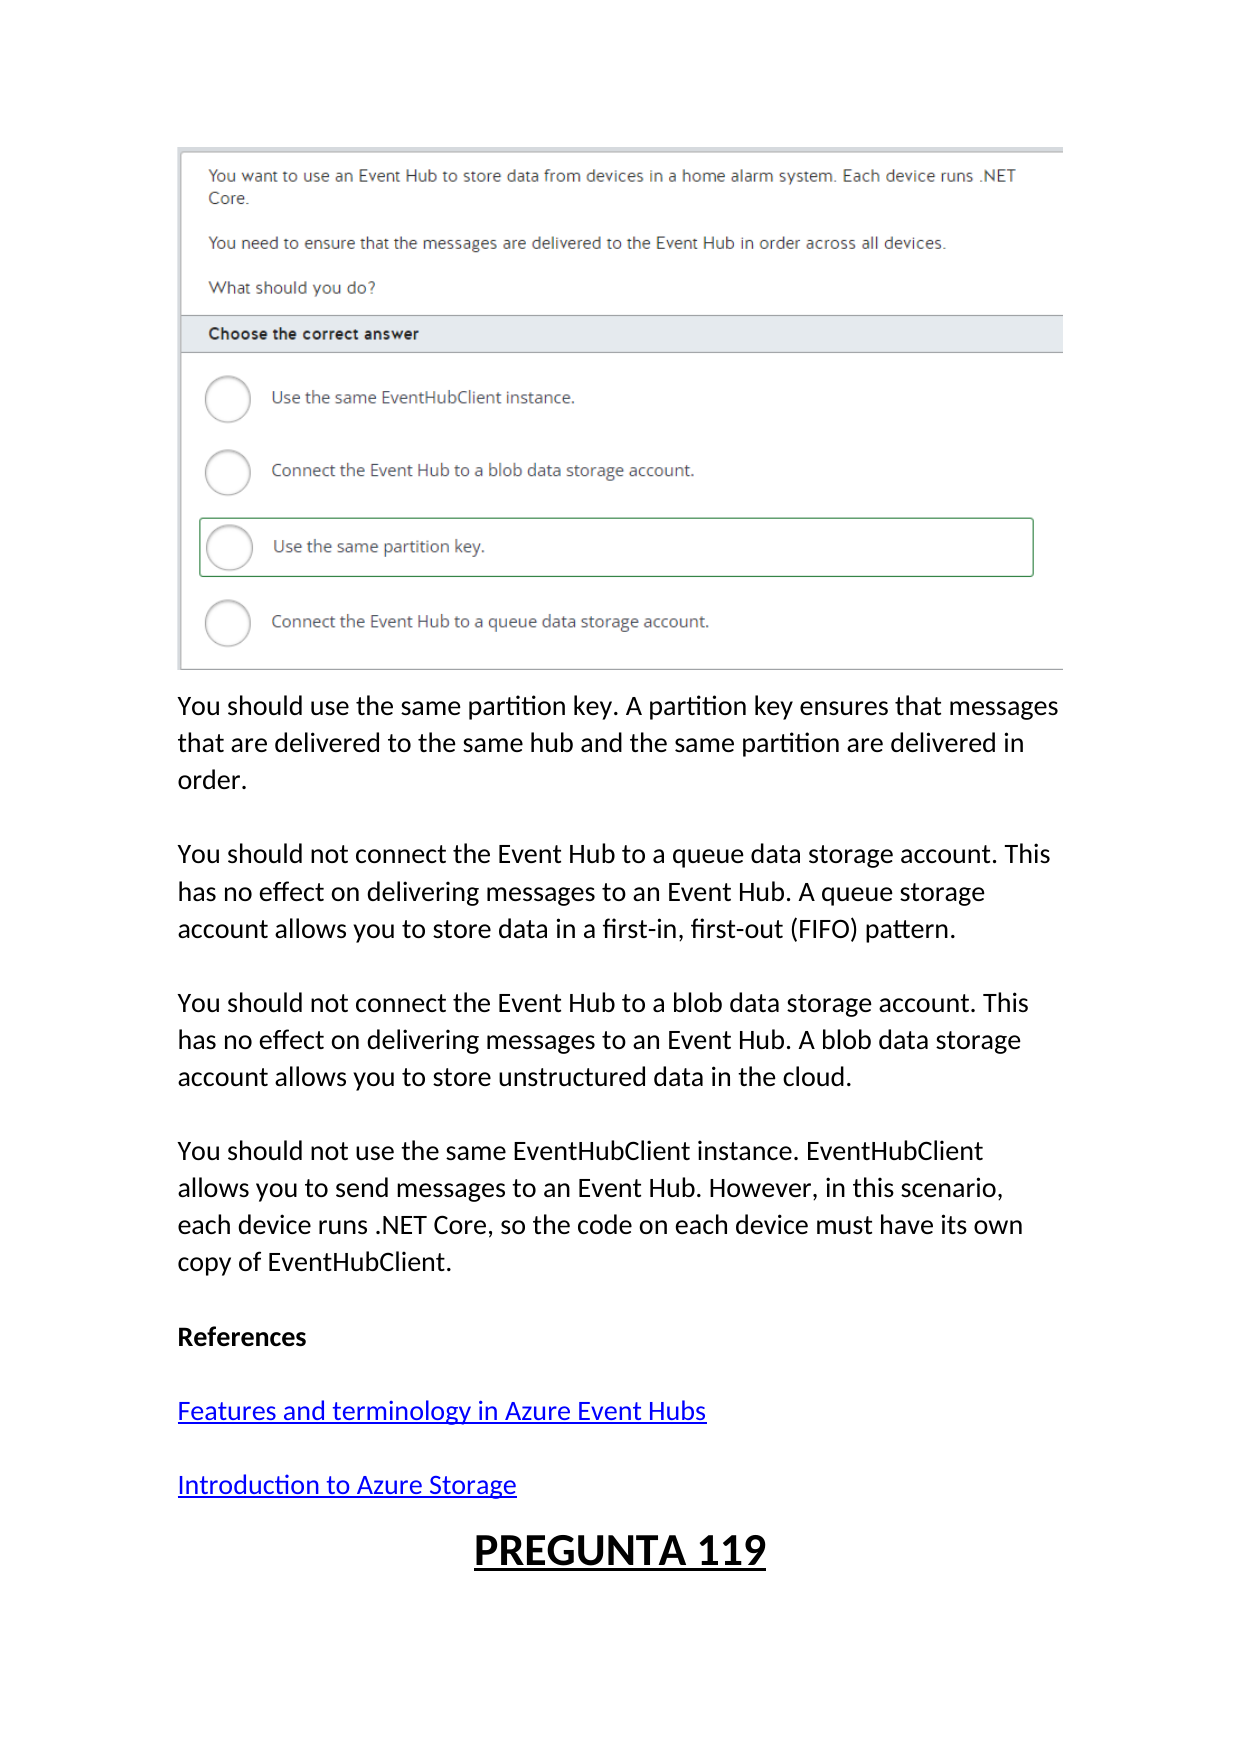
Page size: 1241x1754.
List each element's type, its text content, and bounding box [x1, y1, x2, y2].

picture [177, 147, 1063, 670]
text You should use the same partition key. A partition key ensures that messages that are delivered to the same hub and the same partition are delivered in order. You should not connect the Event Hub to a queue data storage account. This has no effect on delivering messages to an Event Hub. A queue storage account allows you to store data in a first-in, first-out (FIFO) pattern. You should not connect the Event Hub to a blob data storage account. This has no effect on delivering messages to an Event Hub. A blob data storage account allows you to store unstructured data in the cloud. You should not use the same EventHubClient instance. EventHubClient allows you to send messages to an Event Hub. However, in this scenario, each device runs .NET Core, so the code on each device must have its own copy of EventHubClient. References Features and terminology in Azure Event Hubs Introduction to Azure Storage [177, 688, 1063, 1501]
text PREGUNTA 119 [177, 1521, 1063, 1577]
